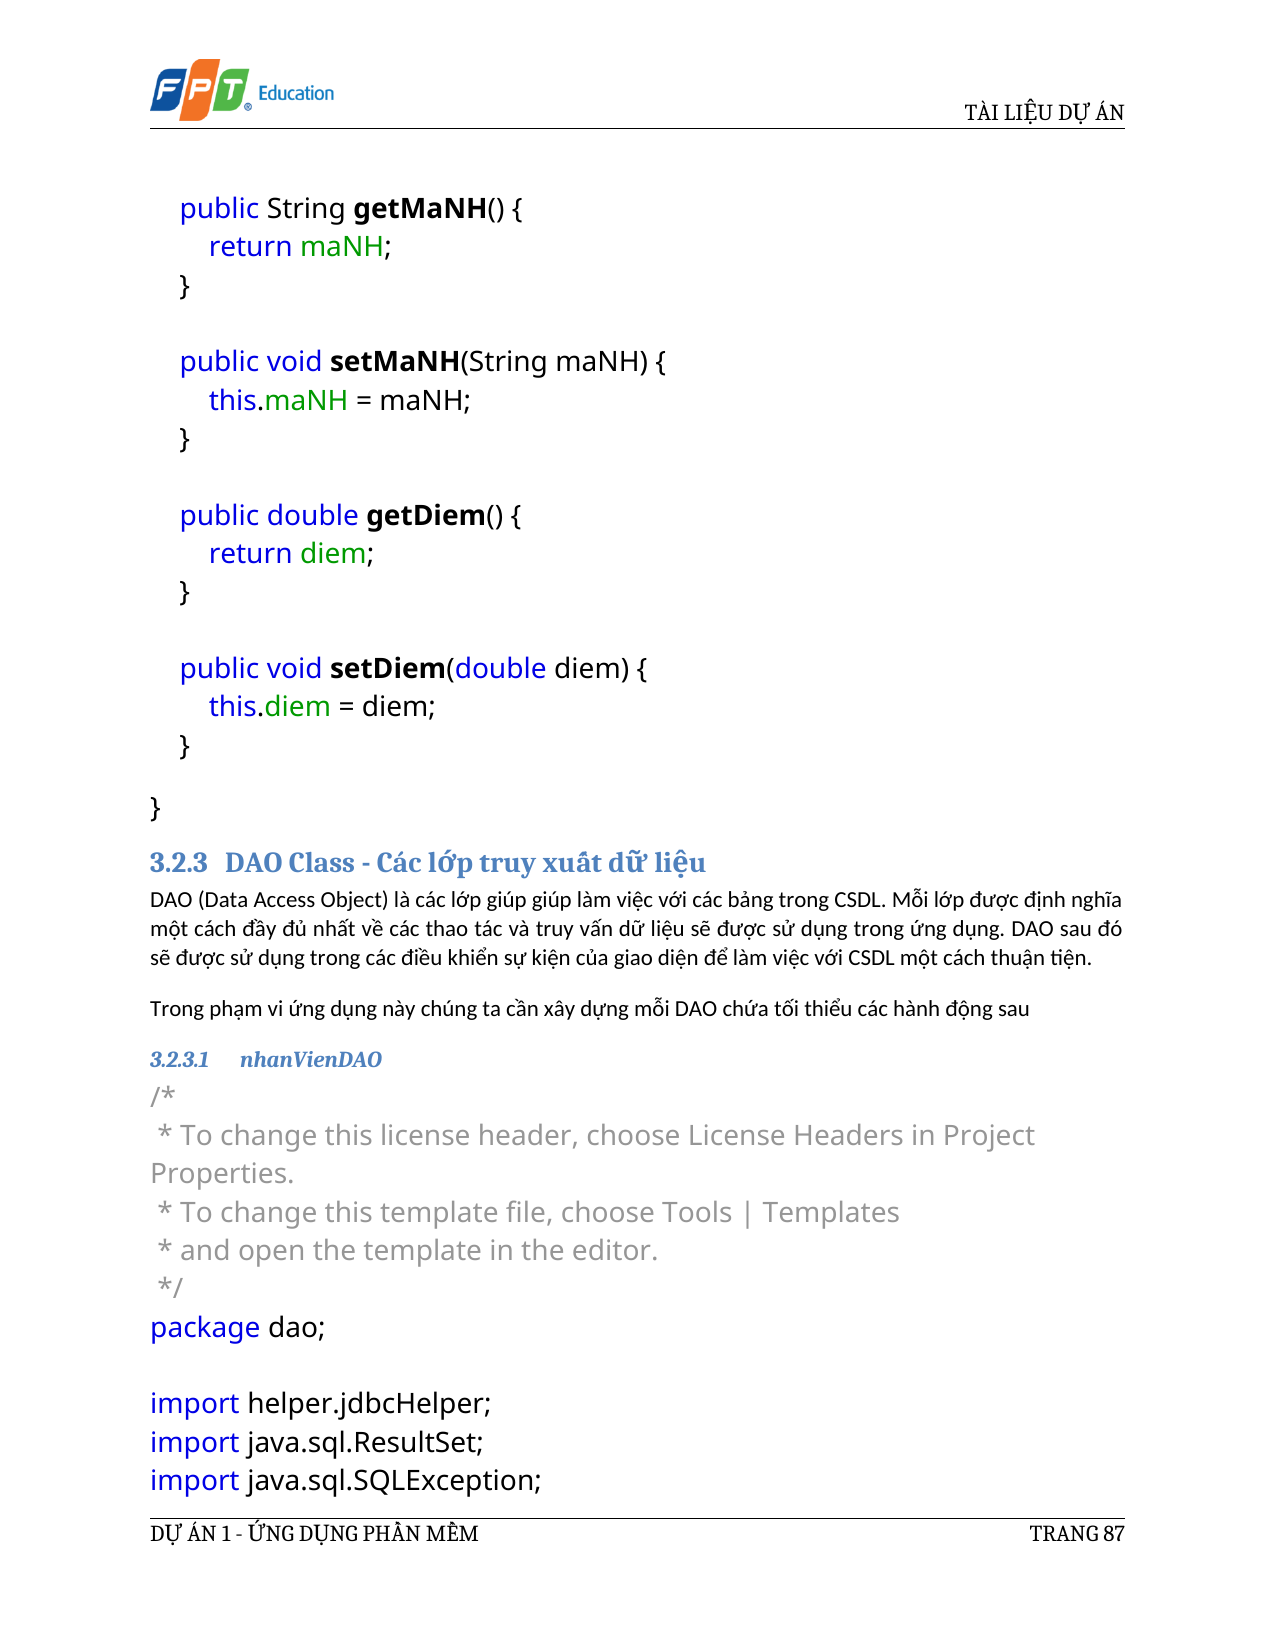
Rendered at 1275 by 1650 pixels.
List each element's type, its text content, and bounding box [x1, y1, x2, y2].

text } [150, 572, 1125, 610]
text return maNH; [150, 227, 1125, 265]
text package dao; [150, 1307, 1125, 1345]
text } [150, 265, 1125, 303]
text import helper.jdbcHelper; [150, 1383, 1125, 1422]
text import java.sql.ResultSet; [150, 1422, 1125, 1460]
text this.diem = diem; [150, 687, 1125, 725]
text */ [150, 1268, 1125, 1307]
text public void setDiem(double diem) { [150, 648, 1125, 687]
text this.maNH = maNH; [150, 380, 1125, 418]
text Trong phạm vi ứng dụng này chúng ta cần xây dựng mỗi DAO chứa tối thiểu các hành động sau [150, 994, 1125, 1022]
text } [150, 418, 1125, 457]
text public double getDiem() { [150, 495, 1125, 533]
picture [150, 59, 336, 121]
text import java.sql.SQLException; [150, 1460, 1125, 1498]
text return diem; [150, 533, 1125, 572]
text public void setMaNH(String maNH) { [150, 342, 1125, 380]
text * To change this template file, choose Tools | Templates [150, 1192, 1125, 1230]
subtitle DAO Class - Các lớp truy xuất dữ liệu [150, 846, 1125, 880]
text } [150, 725, 1125, 763]
text DAO (Data Access Object) là các lớp giúp giúp làm việc với các bảng trong CSDL. Mỗi lớp được định nghĩa một cách đầy đủ nhất về các thao tác và truy vấn dữ liệu sẽ được sử dụng trong ứng dụng. DAO sau đó sẽ được sử dụng trong các điều khiển sự kiện của giao diện để làm việc với CSDL một cách thuận tiện. [150, 885, 1125, 971]
text } [150, 787, 1125, 825]
subtitle nhanVienDAO [150, 1047, 1125, 1073]
text * and open the template in the editor. [150, 1230, 1125, 1268]
text public String getMaNH() { [150, 188, 1125, 227]
text * To change this license header, choose License Headers in Project Properties. [150, 1115, 1125, 1192]
text /* [150, 1077, 1125, 1115]
